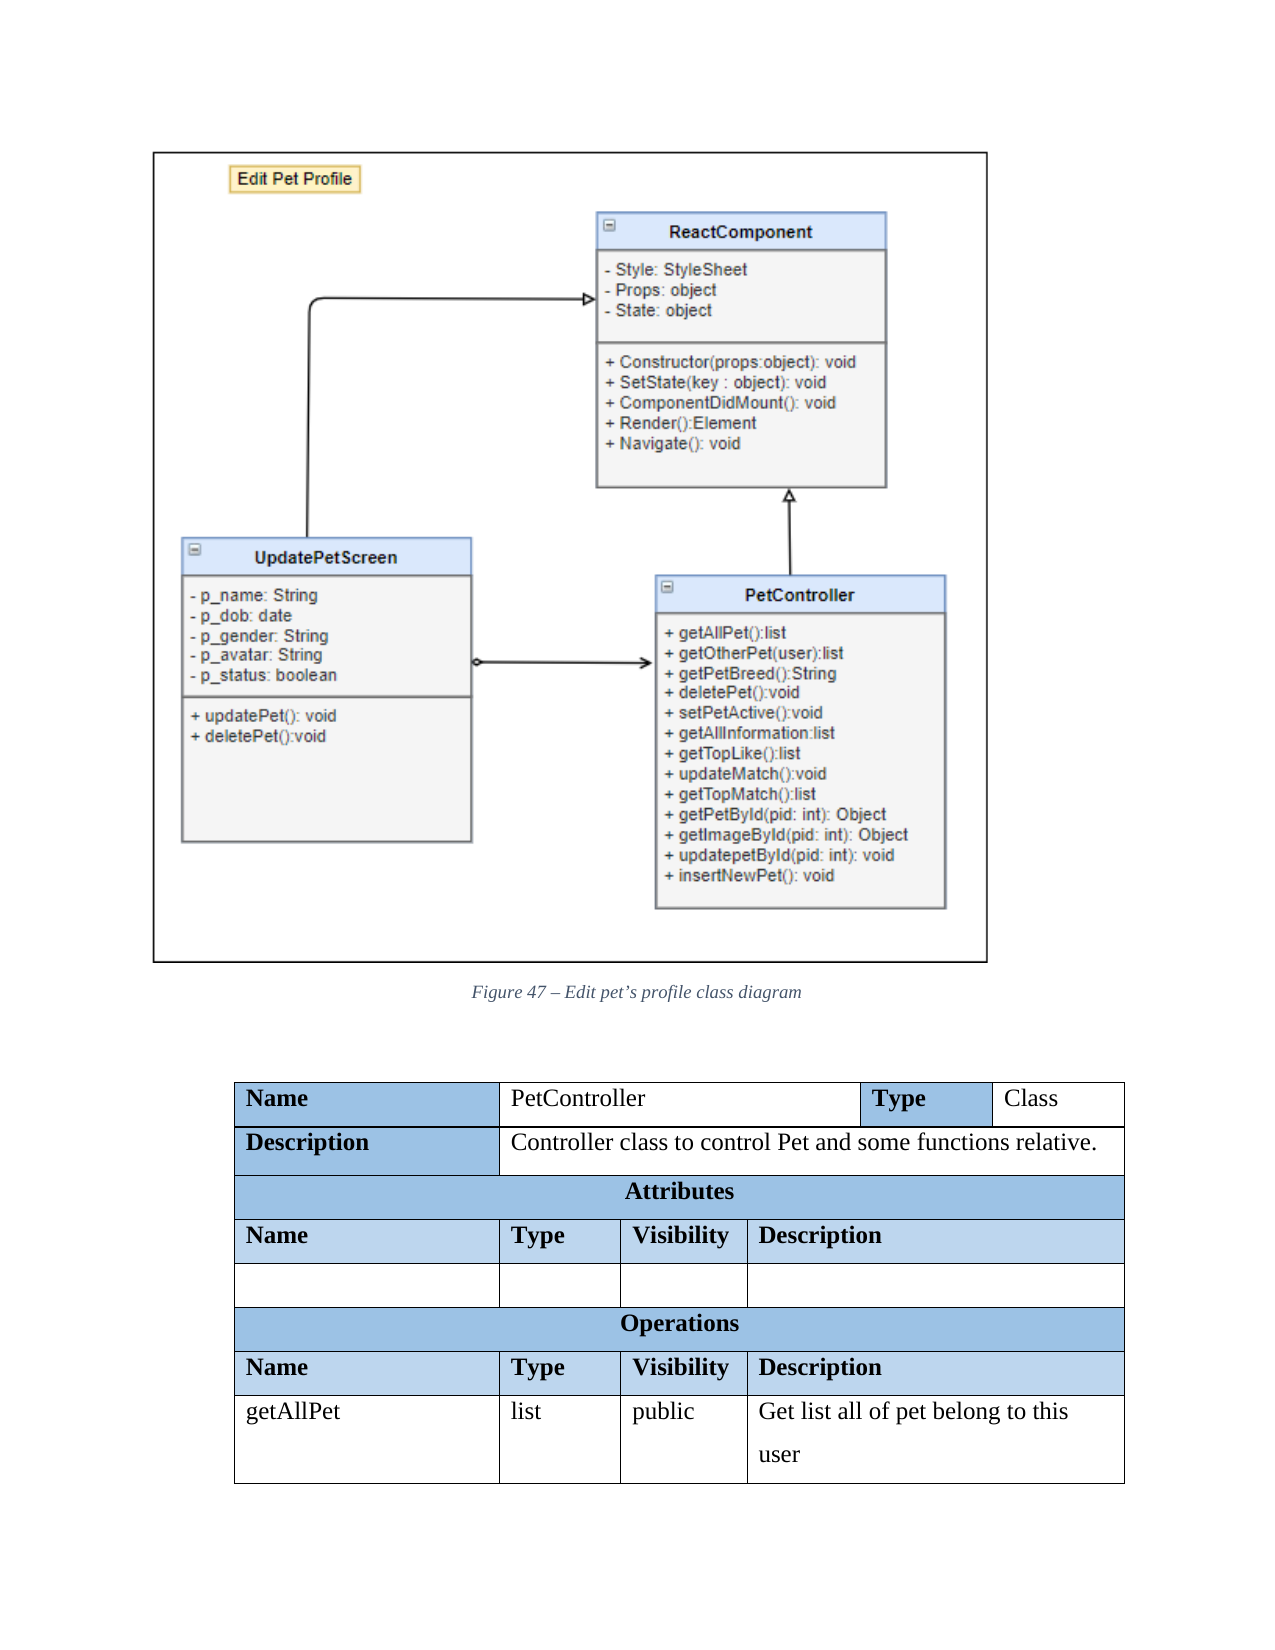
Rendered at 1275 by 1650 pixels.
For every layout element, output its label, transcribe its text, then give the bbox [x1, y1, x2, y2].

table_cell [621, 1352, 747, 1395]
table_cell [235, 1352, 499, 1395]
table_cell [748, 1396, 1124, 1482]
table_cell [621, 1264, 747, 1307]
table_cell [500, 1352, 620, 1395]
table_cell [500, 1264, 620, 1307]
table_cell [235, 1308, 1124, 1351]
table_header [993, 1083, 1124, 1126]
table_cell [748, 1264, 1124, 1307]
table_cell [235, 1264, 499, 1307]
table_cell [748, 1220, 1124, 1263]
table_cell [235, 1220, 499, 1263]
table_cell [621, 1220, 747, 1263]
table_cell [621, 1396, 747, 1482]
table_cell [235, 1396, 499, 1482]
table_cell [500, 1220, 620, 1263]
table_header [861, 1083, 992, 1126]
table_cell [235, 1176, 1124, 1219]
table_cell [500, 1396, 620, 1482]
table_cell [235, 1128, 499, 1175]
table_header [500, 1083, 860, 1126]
picture [150, 150, 988, 963]
text Figure 47 – Edit pet’s profile class diagram [150, 981, 1125, 1003]
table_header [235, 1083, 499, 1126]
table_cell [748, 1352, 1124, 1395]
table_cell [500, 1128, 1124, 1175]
